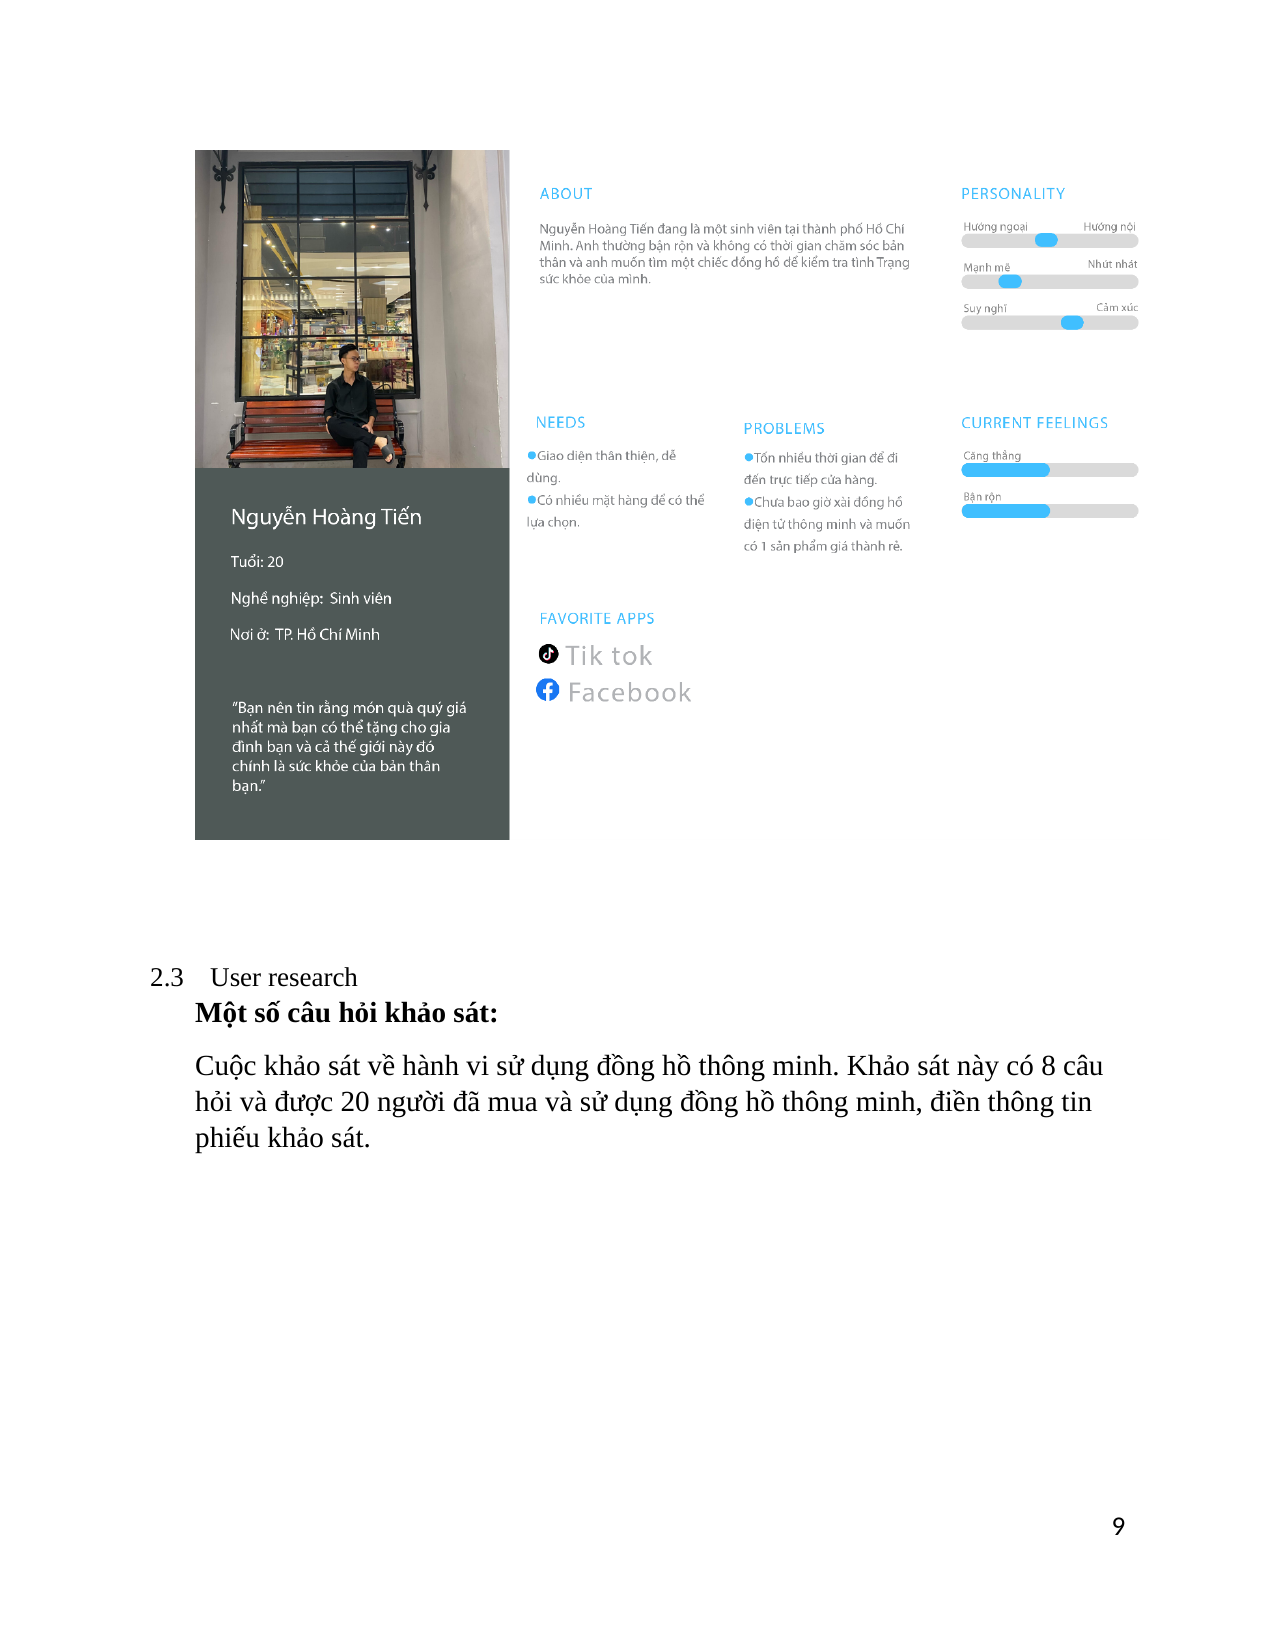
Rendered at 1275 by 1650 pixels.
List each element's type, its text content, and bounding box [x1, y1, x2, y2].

picture [195, 150, 1170, 840]
text Một số câu hỏi khảo sát: [195, 995, 1125, 1028]
text Cuộc khảo sát về hành vi sử dụng đồng hồ thông minh. Khảo sát này có 8 câu hỏi và được 20 người đã mua và sử dụng đồng hồ thông minh, điền thông tin phiếu khảo sát. [195, 1048, 1125, 1153]
subtitle User research [150, 961, 1125, 992]
